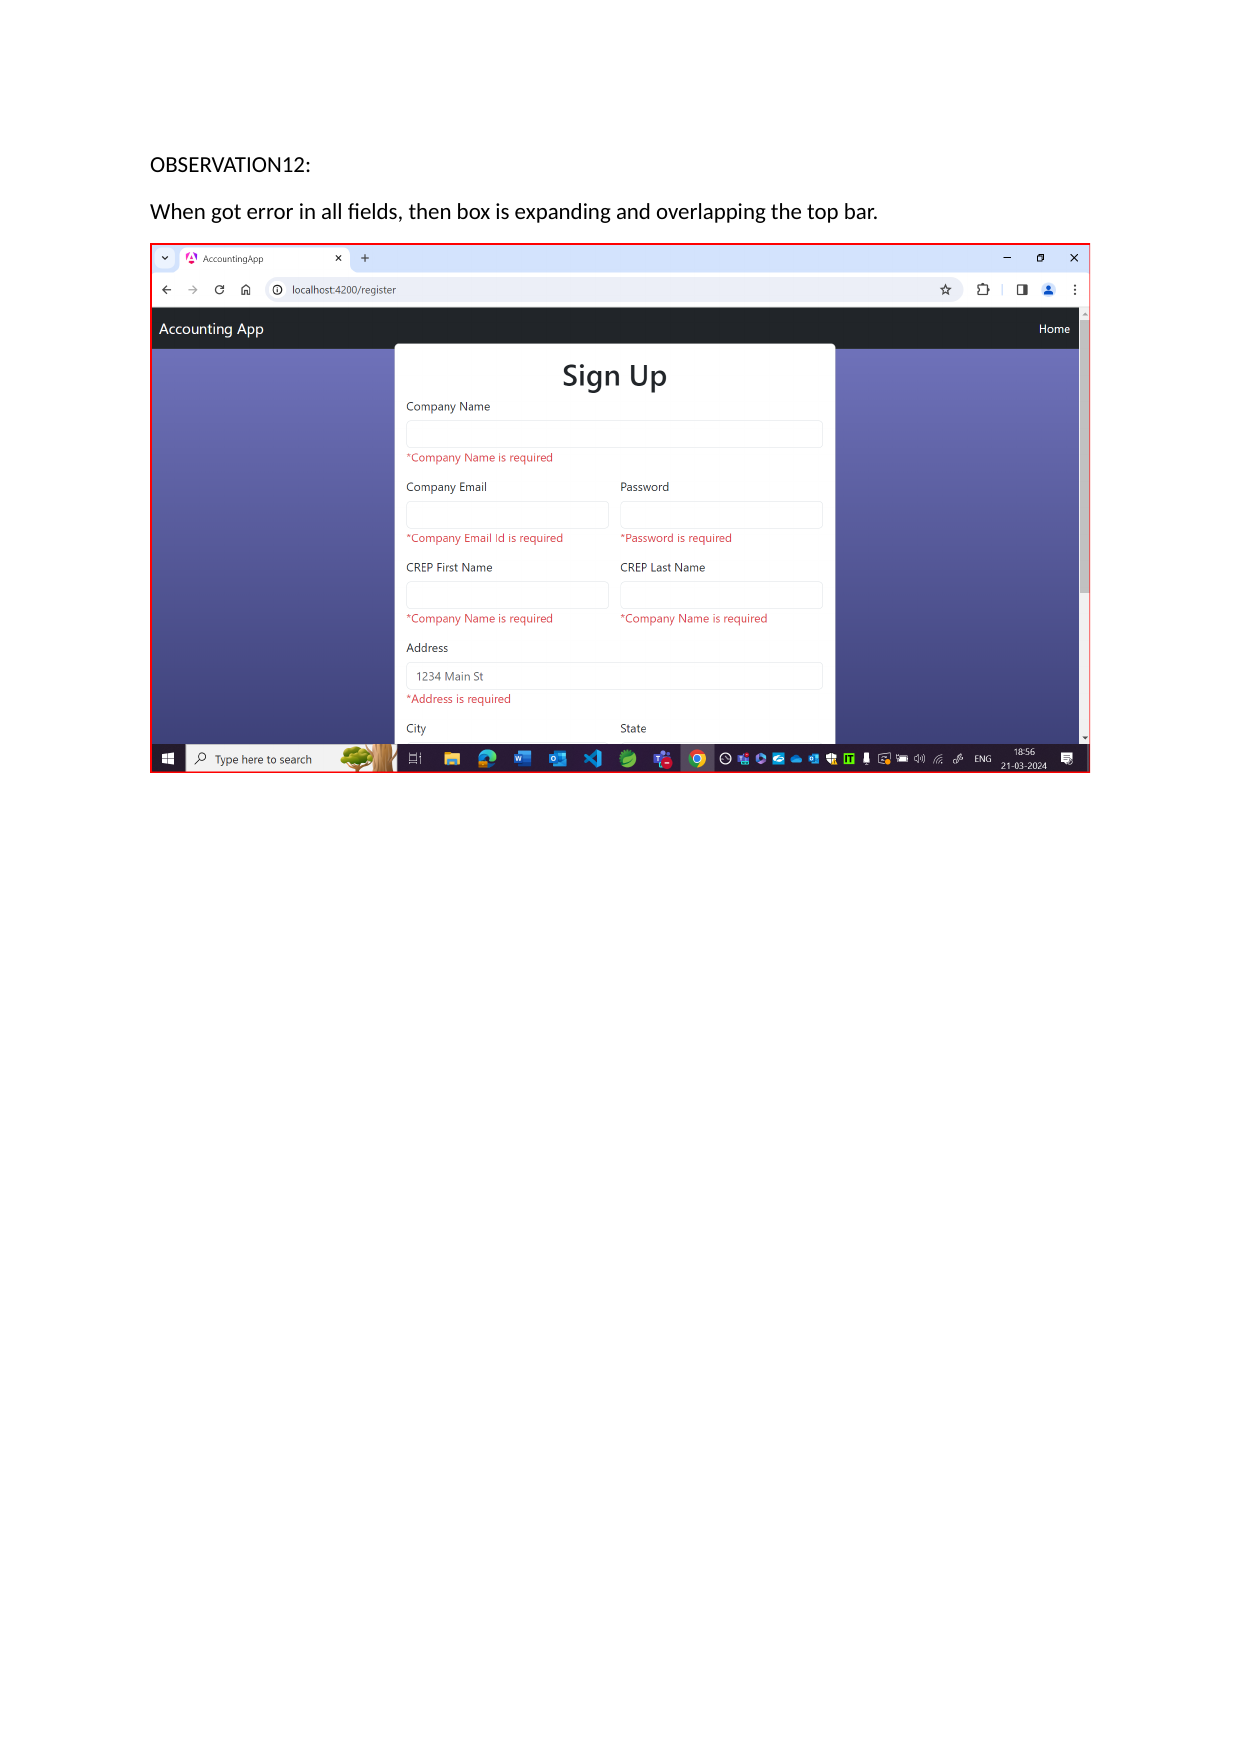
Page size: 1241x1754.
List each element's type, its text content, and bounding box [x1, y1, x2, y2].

picture [150, 243, 1091, 773]
text OBSERVATION12: [150, 150, 1090, 178]
text When got error in all fields, then box is expanding and overlapping the top bar. [150, 197, 1090, 225]
